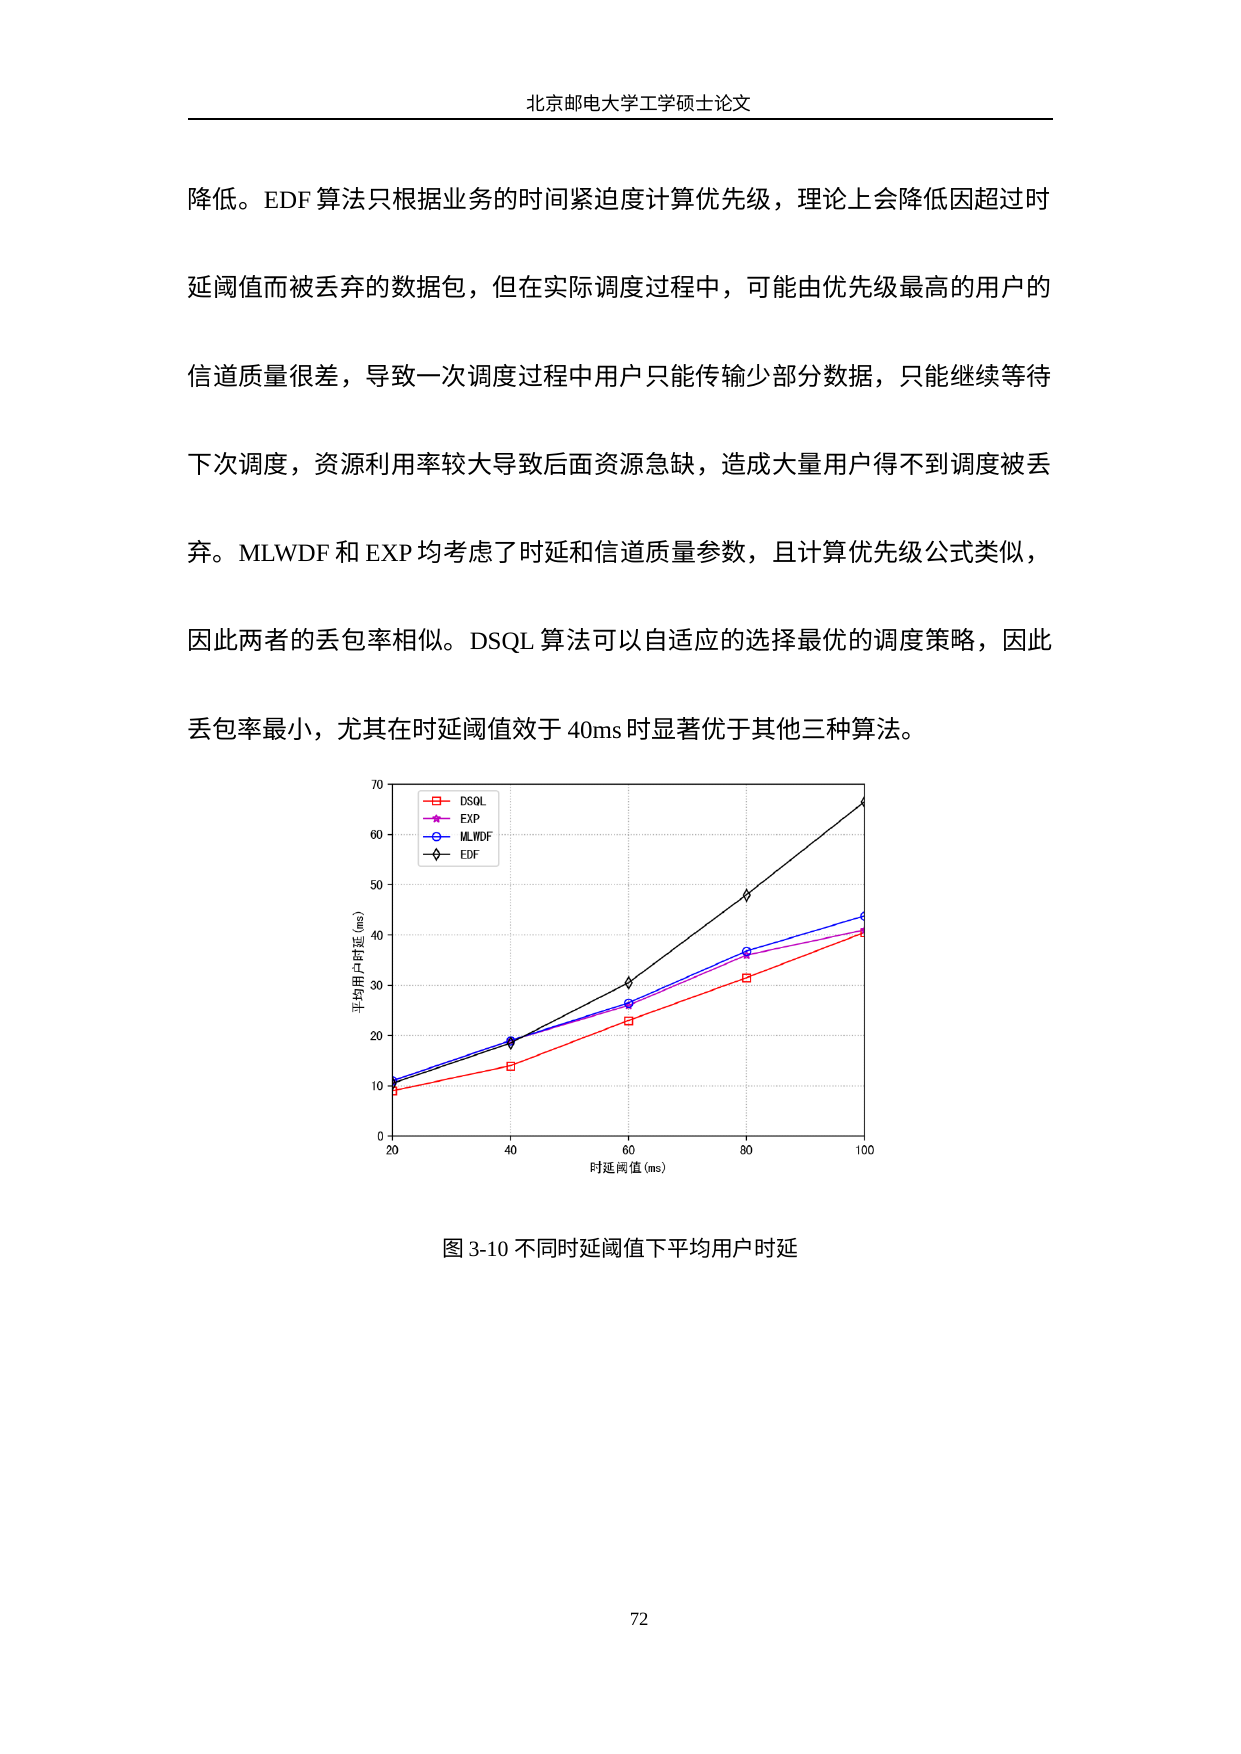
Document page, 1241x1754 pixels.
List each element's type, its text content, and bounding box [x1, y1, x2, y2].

picture [316, 772, 925, 1186]
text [187, 164, 1053, 761]
subtitle 图3-10 不同时延阈值下平均用户时延 [187, 1230, 1053, 1264]
